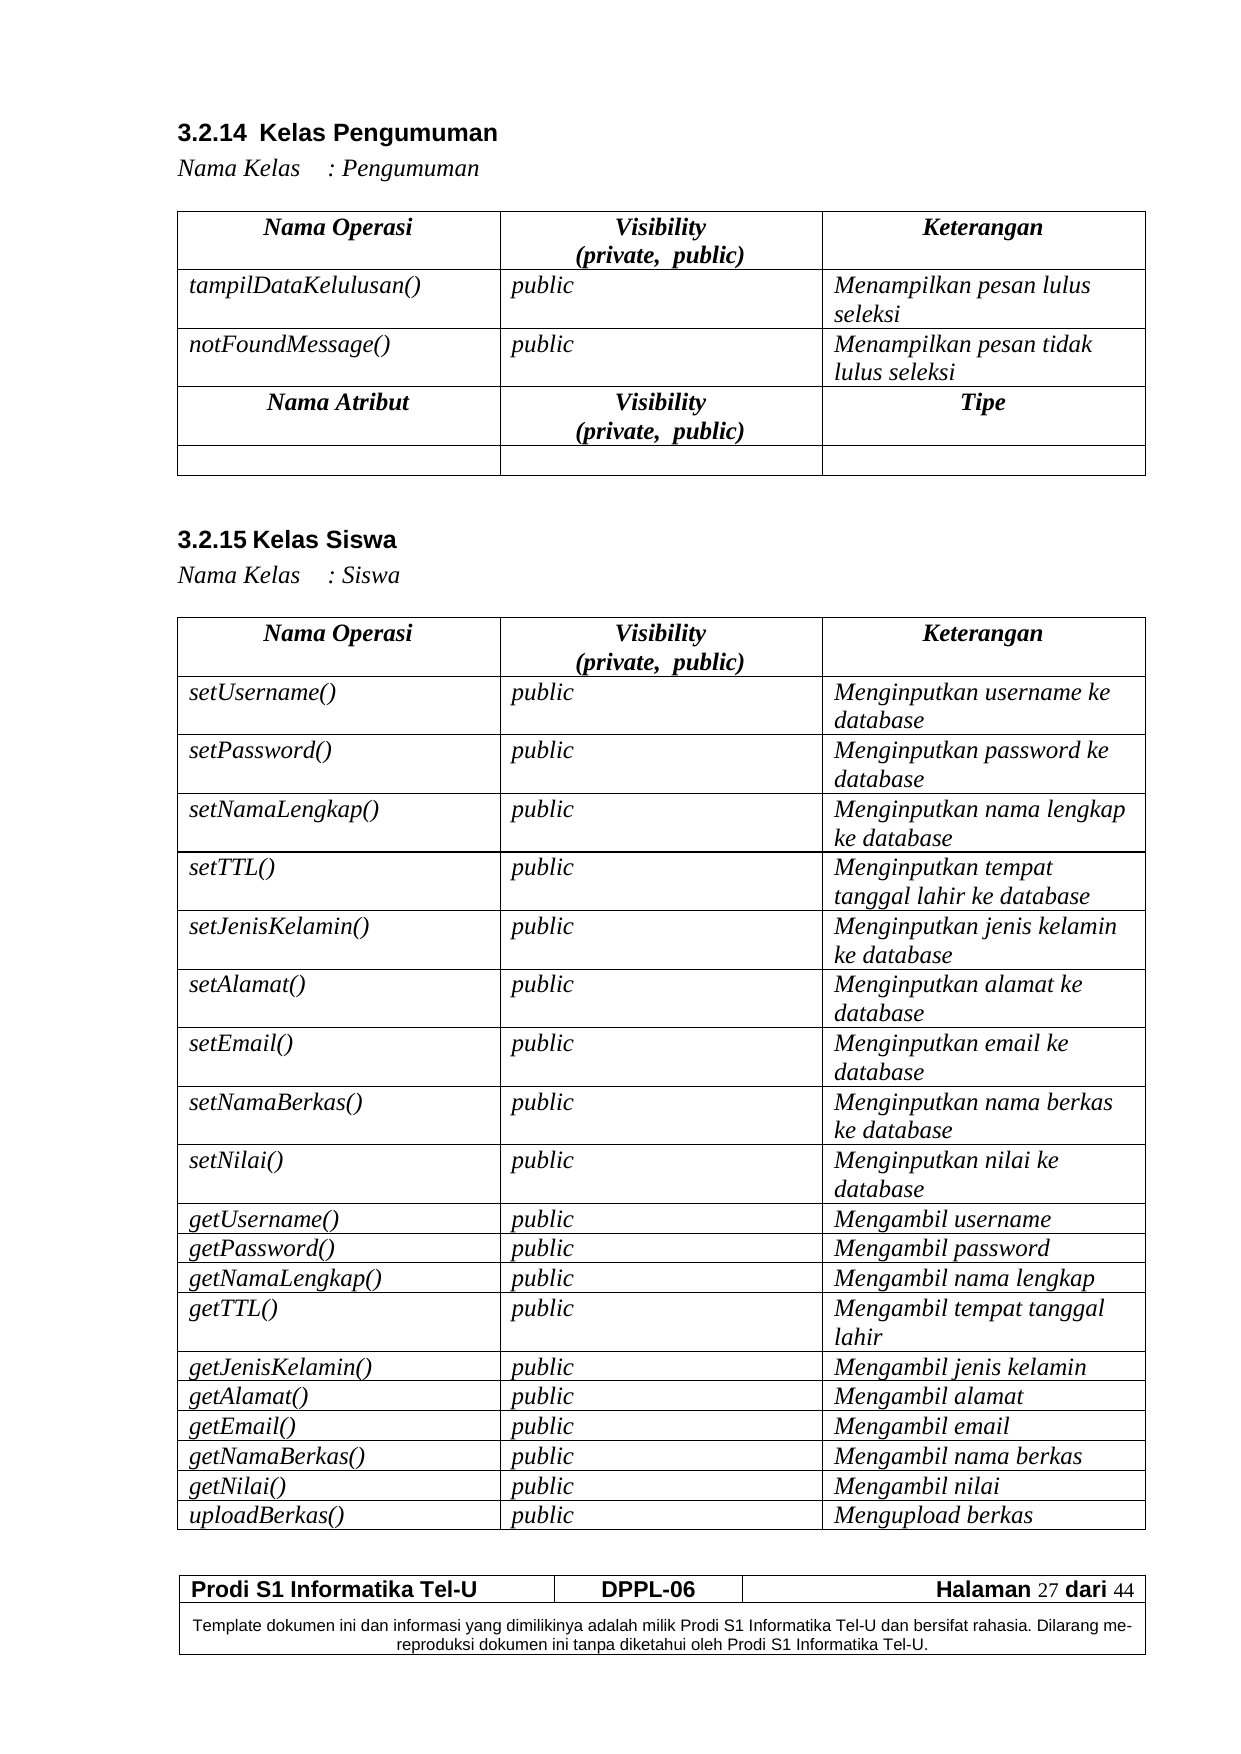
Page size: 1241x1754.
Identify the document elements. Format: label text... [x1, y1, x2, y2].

table_cell Mengambil username [823, 1204, 1145, 1232]
table_cell public [501, 1471, 822, 1499]
table_cell Mengambil nama lengkap [823, 1263, 1145, 1292]
table_cell public [501, 1087, 822, 1144]
table_cell Mengambil nilai [823, 1471, 1145, 1499]
table_cell public [501, 853, 822, 910]
table_header Nama Operasi [178, 618, 500, 676]
table_cell Mengambil email [823, 1411, 1145, 1440]
table_cell Menginputkan tempat tanggal lahir ke database [823, 853, 1145, 910]
table_cell public [501, 1028, 822, 1086]
table_cell setTTL() [178, 853, 500, 910]
table_cell setNamaLengkap() [178, 794, 500, 851]
table_cell public [501, 677, 822, 734]
table_cell public [501, 794, 822, 851]
table_cell public [501, 735, 822, 793]
table_cell getJenisKelamin() [178, 1352, 500, 1380]
table_cell public [501, 270, 822, 328]
table_cell Mengambil nama berkas [823, 1441, 1145, 1470]
table_cell setEmail() [178, 1028, 500, 1086]
table_cell Menginputkan email ke database [823, 1028, 1145, 1086]
table_cell Nama Atribut [178, 387, 500, 445]
table_cell Menginputkan nama lengkap ke database [823, 794, 1145, 851]
table_cell public [501, 911, 822, 968]
table_cell Menginputkan alamat ke database [823, 970, 1145, 1027]
table_cell public [501, 1352, 822, 1380]
table_cell Mengambil password [823, 1234, 1145, 1262]
table_cell Mengambil tempat tanggal lahir [823, 1293, 1145, 1351]
table_cell Mengambil alamat [823, 1381, 1145, 1410]
table_cell Menginputkan nama berkas ke database [823, 1087, 1145, 1144]
table_cell tampilDataKelulusan() [178, 270, 500, 328]
subtitle Kelas Siswa [177, 525, 1122, 553]
table_cell public [501, 1204, 822, 1232]
table_cell setAlamat() [178, 970, 500, 1027]
table_header Visibility (private, public) [501, 618, 822, 676]
table_cell Menginputkan jenis kelamin ke database [823, 911, 1145, 968]
text Nama Kelas : Pengumuman [177, 153, 1122, 182]
table_cell Menampilkan pesan tidak lulus seleksi [823, 329, 1145, 386]
table_cell Mengupload berkas [823, 1501, 1145, 1529]
table_cell getNamaBerkas() [178, 1441, 500, 1470]
table_cell getAlamat() [178, 1381, 500, 1410]
table_cell notFoundMessage() [178, 329, 500, 386]
table_cell getTTL() [178, 1293, 500, 1351]
table_cell [178, 446, 500, 474]
table_header Nama Operasi [178, 212, 500, 269]
table_cell public [501, 1293, 822, 1351]
table_header Visibility (private, public) [501, 212, 822, 269]
text Nama Kelas : Siswa [177, 560, 1122, 588]
table_cell Menginputkan password ke database [823, 735, 1145, 793]
table_cell public [501, 970, 822, 1027]
table_cell [823, 446, 1145, 474]
table_cell Menginputkan username ke database [823, 677, 1145, 734]
table_header Keterangan [823, 212, 1145, 269]
table_cell public [501, 1263, 822, 1292]
table_cell getNamaLengkap() [178, 1263, 500, 1292]
table_cell setNilai() [178, 1145, 500, 1203]
table_cell public [501, 1501, 822, 1529]
table_cell Menampilkan pesan lulus seleksi [823, 270, 1145, 328]
table_cell getEmail() [178, 1411, 500, 1440]
table_cell getUsername() [178, 1204, 500, 1232]
table_cell setJenisKelamin() [178, 911, 500, 968]
table_cell [501, 446, 822, 474]
table_cell getNilai() [178, 1471, 500, 1499]
table_cell Tipe [823, 387, 1145, 445]
table_cell Menginputkan nilai ke database [823, 1145, 1145, 1203]
table_cell public [501, 1411, 822, 1440]
table_cell public [501, 1441, 822, 1470]
table_cell setUsername() [178, 677, 500, 734]
table_header Keterangan [823, 618, 1145, 676]
table_cell getPassword() [178, 1234, 500, 1262]
subtitle Kelas Pengumuman [177, 118, 1122, 147]
table_cell setNamaBerkas() [178, 1087, 500, 1144]
table_cell public [501, 329, 822, 386]
table_cell Mengambil jenis kelamin [823, 1352, 1145, 1380]
table_cell public [501, 1145, 822, 1203]
table_cell setPassword() [178, 735, 500, 793]
table_cell uploadBerkas() [178, 1501, 500, 1529]
table_cell Visibility (private, public) [501, 387, 822, 445]
table_cell public [501, 1234, 822, 1262]
table_cell public [501, 1381, 822, 1410]
